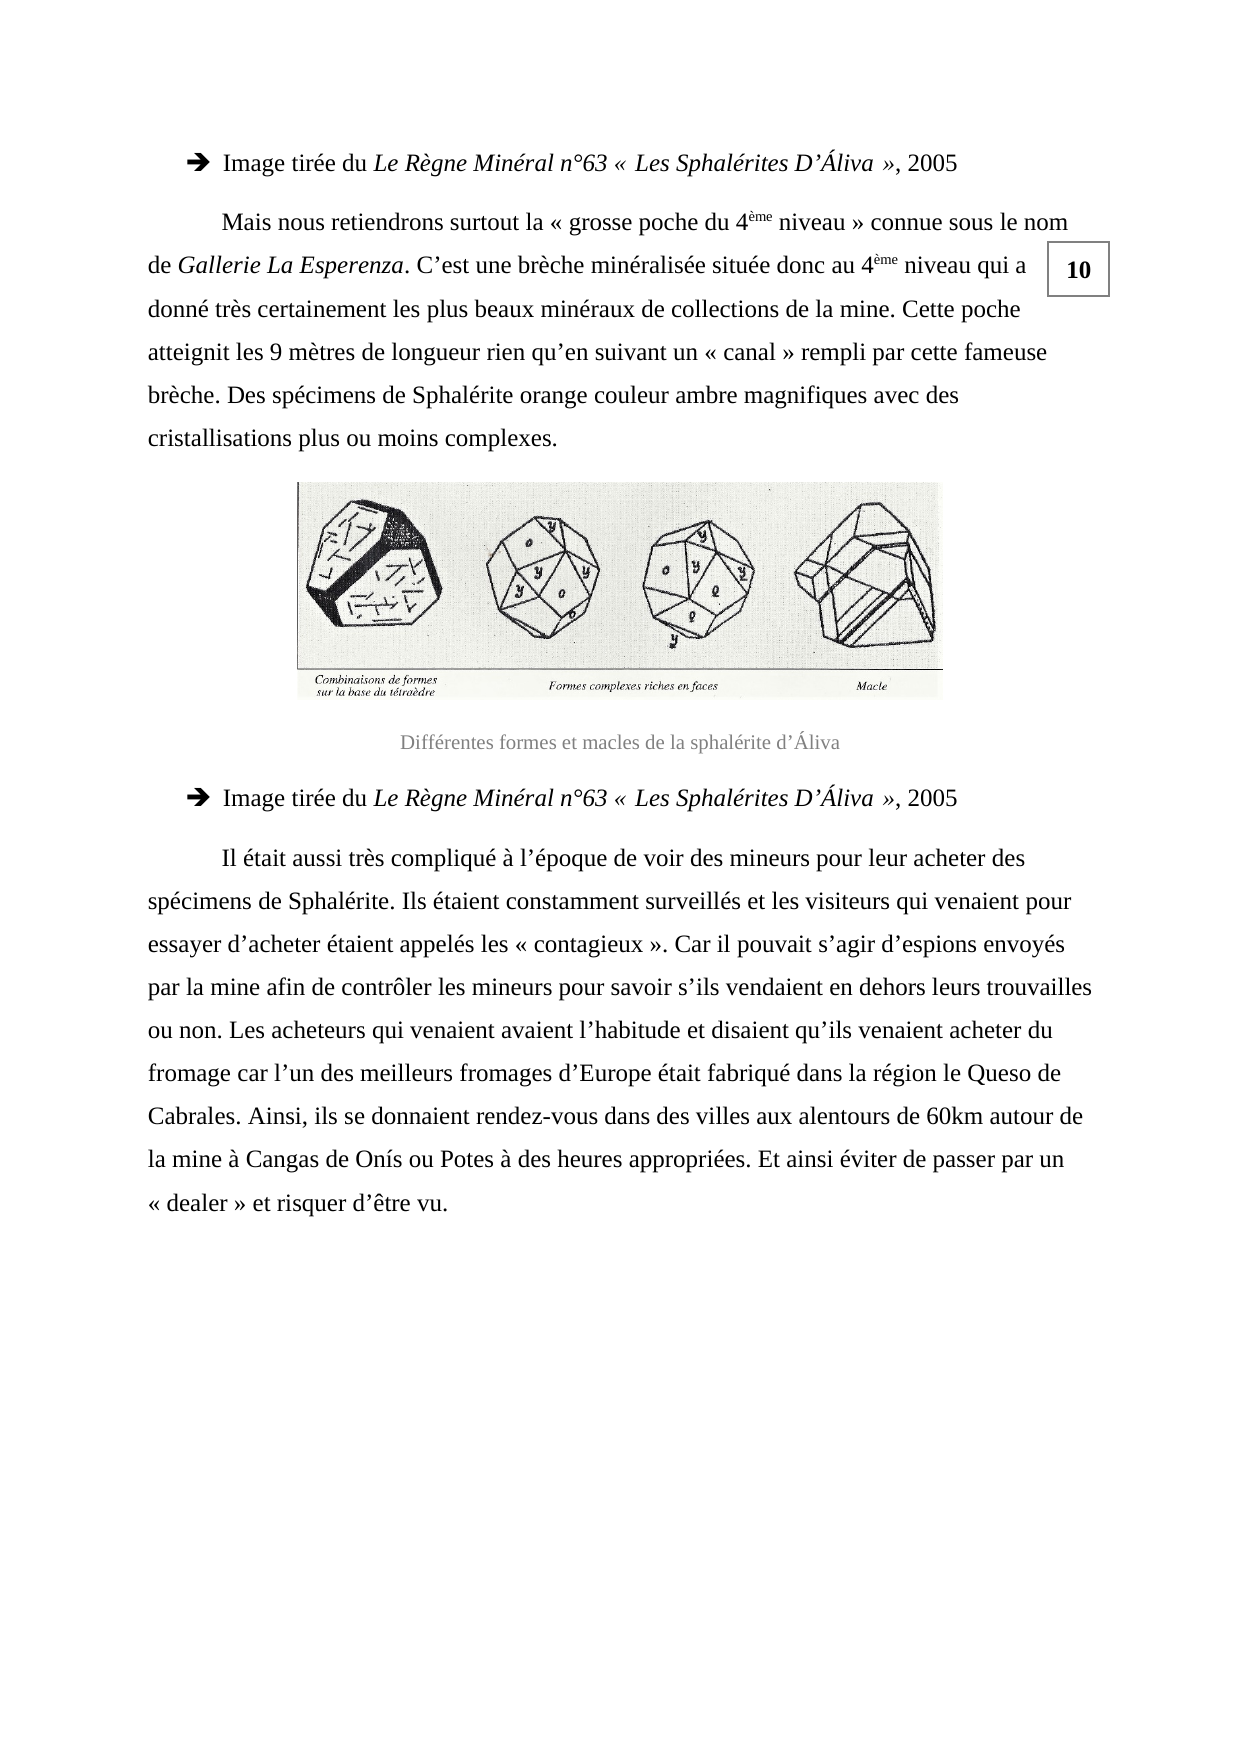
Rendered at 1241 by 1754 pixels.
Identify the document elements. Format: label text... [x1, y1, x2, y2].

text Il était aussi très compliqué à l’époque de voir des mineurs pour leur acheter des spécimens de Sphalérite. Ils étaient constamment surveillés et les visiteurs qui venaient pour essayer d’acheter étaient appelés les « contagieux ». Car il pouvait s’agir d’espions envoyés par la mine afin de contrôler les mineurs pour savoir s’ils vendaient en dehors leurs trouvailles ou non. Les acheteurs qui venaient avaient l’habitude et disaient qu’ils venaient acheter du fromage car l’un des meilleurs fromages d’Europe était fabriqué dans la région le Queso de Cabrales. Ainsi, ils se donnaient rendez-vous dans des villes aux alentours de 60km autour de la mine à Cangas de Onís ou Potes à des heures appropriées. Et ainsi éviter de passer par un « dealer » et risquer d’être vu. [148, 843, 1093, 1216]
list Image tirée du Le Règne Minéral n°63 « Les Sphalérites D’Áliva », 2005 [185, 148, 1093, 176]
list Image tirée du Le Règne Minéral n°63 « Les Sphalérites D’Áliva », 2005 [185, 783, 1093, 812]
picture [297, 482, 943, 700]
text Différentes formes et macles de la sphalérite d’Áliva [148, 730, 1093, 754]
text Mais nous retiendrons surtout la « grosse poche du 4ème niveau » connue sous le nom de Gallerie La Esperenza. C’est une brèche minéralisée située donc au 4ème niveau qui a donné très certainement les plus beaux minéraux de collections de la mine. Cette poche atteignit les 9 mètres de longueur rien qu’en suivant un « canal » rempli par cette fameuse brèche. Des spécimens de Sphalérite orange couleur ambre magnifiques avec des cristallisations plus ou moins complexes. [148, 207, 1093, 452]
